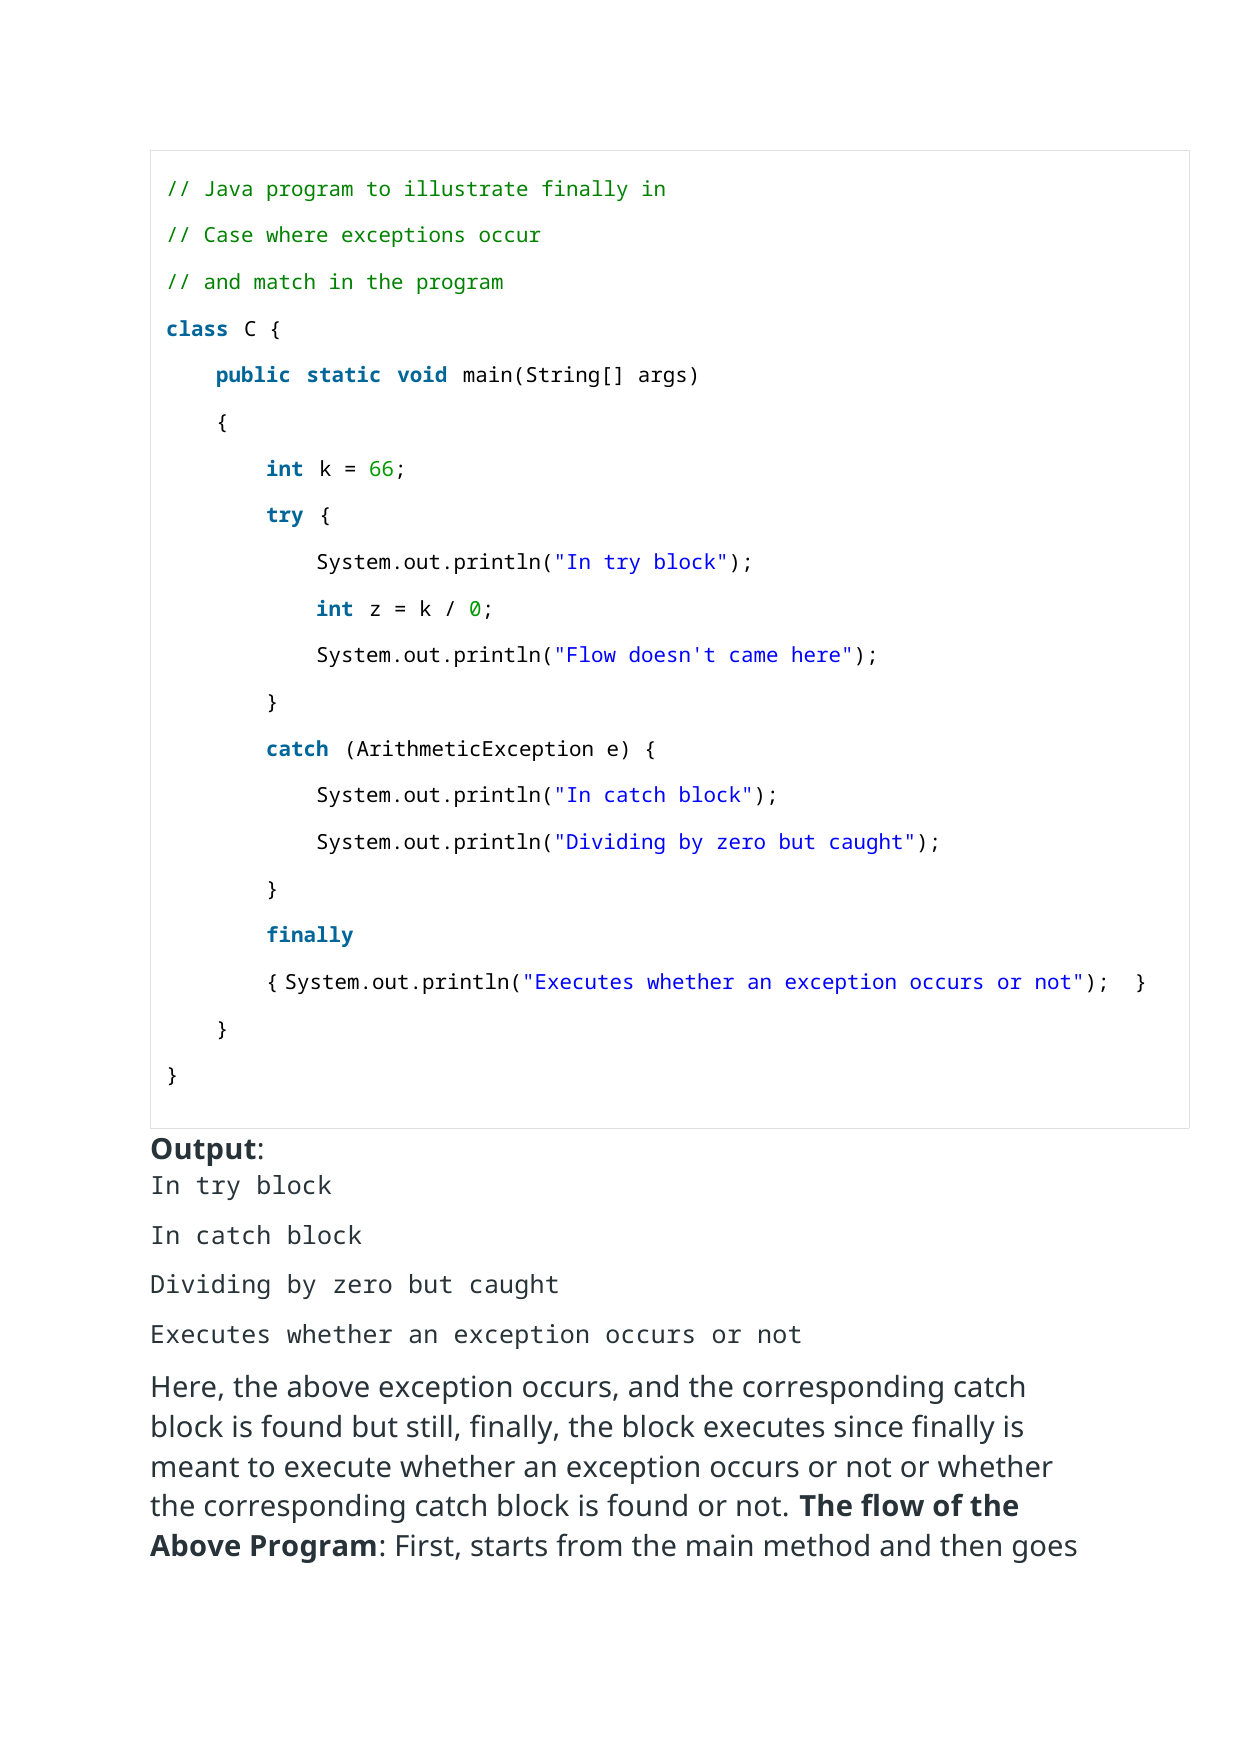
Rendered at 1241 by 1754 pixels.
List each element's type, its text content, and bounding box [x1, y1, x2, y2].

table_header // Java program to illustrate finally in // Case where exceptions occur // and match in the program class C { public static void main(String[] args) { int k = 66; try { System.out.println("In try block"); int z = k / 0; System.out.println("Flow doesn't came here"); } catch (ArithmeticException e) { System.out.println("In catch block"); System.out.println("Dividing by zero but caught"); } finally { System.out.println("Executes whether an exception occurs or not"); } } } [151, 151, 1189, 1128]
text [150, 1367, 1090, 1565]
text Executes whether an exception occurs or not [150, 1317, 1090, 1351]
text In catch block [150, 1217, 1090, 1252]
text Output: [150, 1129, 1090, 1168]
text Dividing by zero but caught [150, 1267, 1090, 1301]
text In try block [150, 1168, 1090, 1202]
